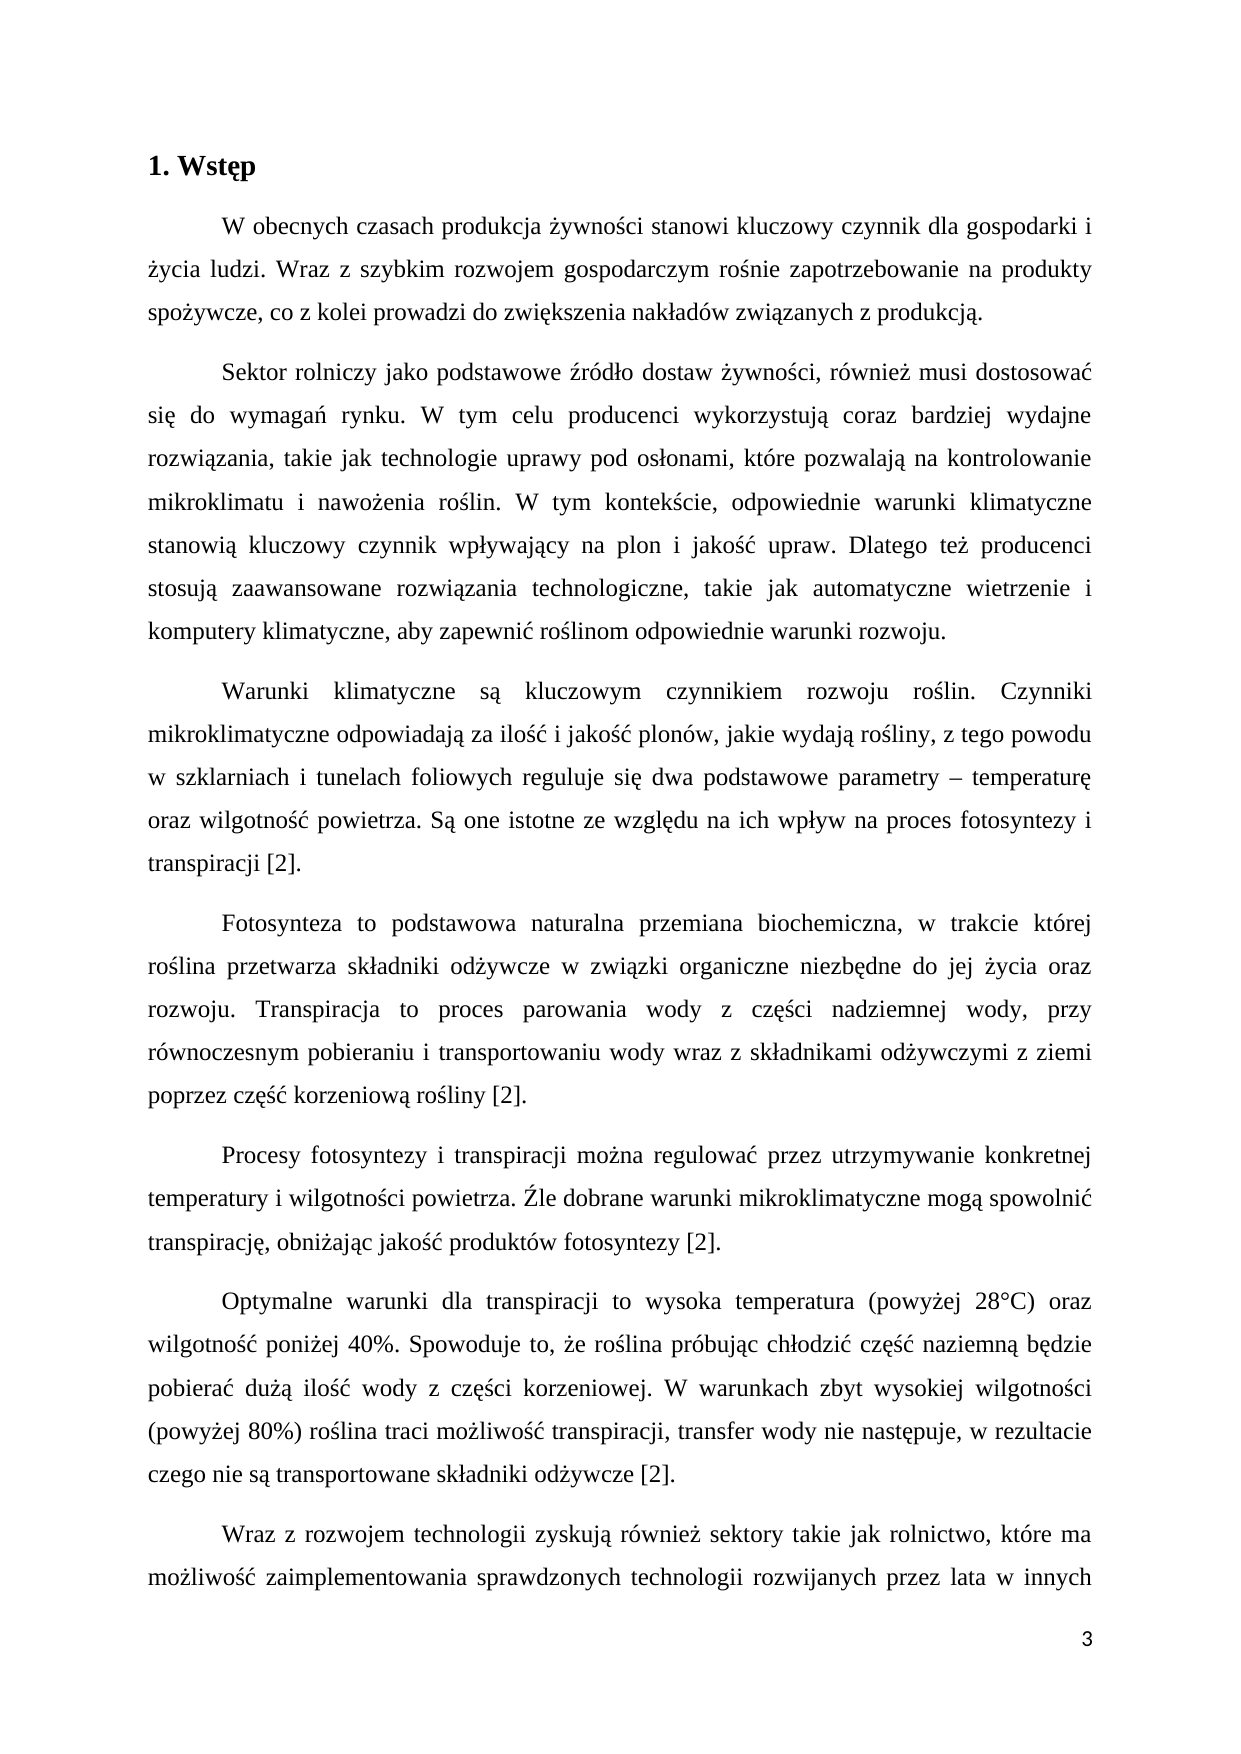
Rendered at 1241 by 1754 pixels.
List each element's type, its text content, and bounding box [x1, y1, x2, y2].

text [148, 1519, 1093, 1591]
text Procesy fotosyntezy i transpiracji można regulować przez utrzymywanie konkretnej temperatury i wilgotności powietrza. Źle dobrane warunki mikroklimatyczne mogą spowolnić transpirację, obniżając jakość produktów fotosyntezy [2]. [148, 1140, 1093, 1255]
text Warunki klimatyczne są kluczowym czynnikiem rozwoju roślin. Czynniki mikroklimatyczne odpowiadają za ilość i jakość plonów, jakie wydają rośliny, z tego powodu w szklarniach i tunelach foliowych reguluje się dwa podstawowe parametry – temperaturę oraz wilgotność powietrza. Są one istotne ze względu na ich wpływ na proces fotosyntezy i transpiracji [2]. [148, 676, 1093, 877]
text Fotosynteza to podstawowa naturalna przemiana biochemiczna, w trakcie której roślina przetwarza składniki odżywcze w związki organiczne niezbędne do jej życia oraz rozwoju. Transpiracja to proces parowania wody z części nadziemnej wody, przy równoczesnym pobieraniu i transportowaniu wody wraz z składnikami odżywczymi z ziemi poprzez część korzeniową rośliny [2]. [148, 908, 1093, 1109]
text Sektor rolniczy jako podstawowe źródło dostaw żywności, również musi dostosować się do wymagań rynku. W tym celu producenci wykorzystują coraz bardziej wydajne rozwiązania, takie jak technologie uprawy pod osłonami, które pozwalają na kontrolowanie mikroklimatu i nawożenia roślin. W tym kontekście, odpowiednie warunki klimatyczne stanowią kluczowy czynnik wpływający na plon i jakość upraw. Dlatego też producenci stosują zaawansowane rozwiązania technologiczne, takie jak automatyczne wietrzenie i komputery klimatyczne, aby zapewnić roślinom odpowiednie warunki rozwoju. [148, 357, 1093, 645]
text W obecnych czasach produkcja żywności stanowi kluczowy czynnik dla gospodarki i życia ludzi. Wraz z szybkim rozwojem gospodarczym rośnie zapotrzebowanie na produkty spożywcze, co z kolei prowadzi do zwiększenia nakładów związanych z produkcją. [148, 211, 1093, 326]
subtitle 1. Wstęp [148, 148, 1093, 181]
text Optymalne warunki dla transpiracji to wysoka temperatura (powyżej 28°C) oraz wilgotność poniżej 40%. Spowoduje to, że roślina próbując chłodzić część naziemną będzie pobierać dużą ilość wody z części korzeniowej. W warunkach zbyt wysokiej wilgotności (powyżej 80%) roślina traci możliwość transpiracji, transfer wody nie następuje, w rezultacie czego nie są transportowane składniki odżywcze [2]. [148, 1286, 1093, 1488]
